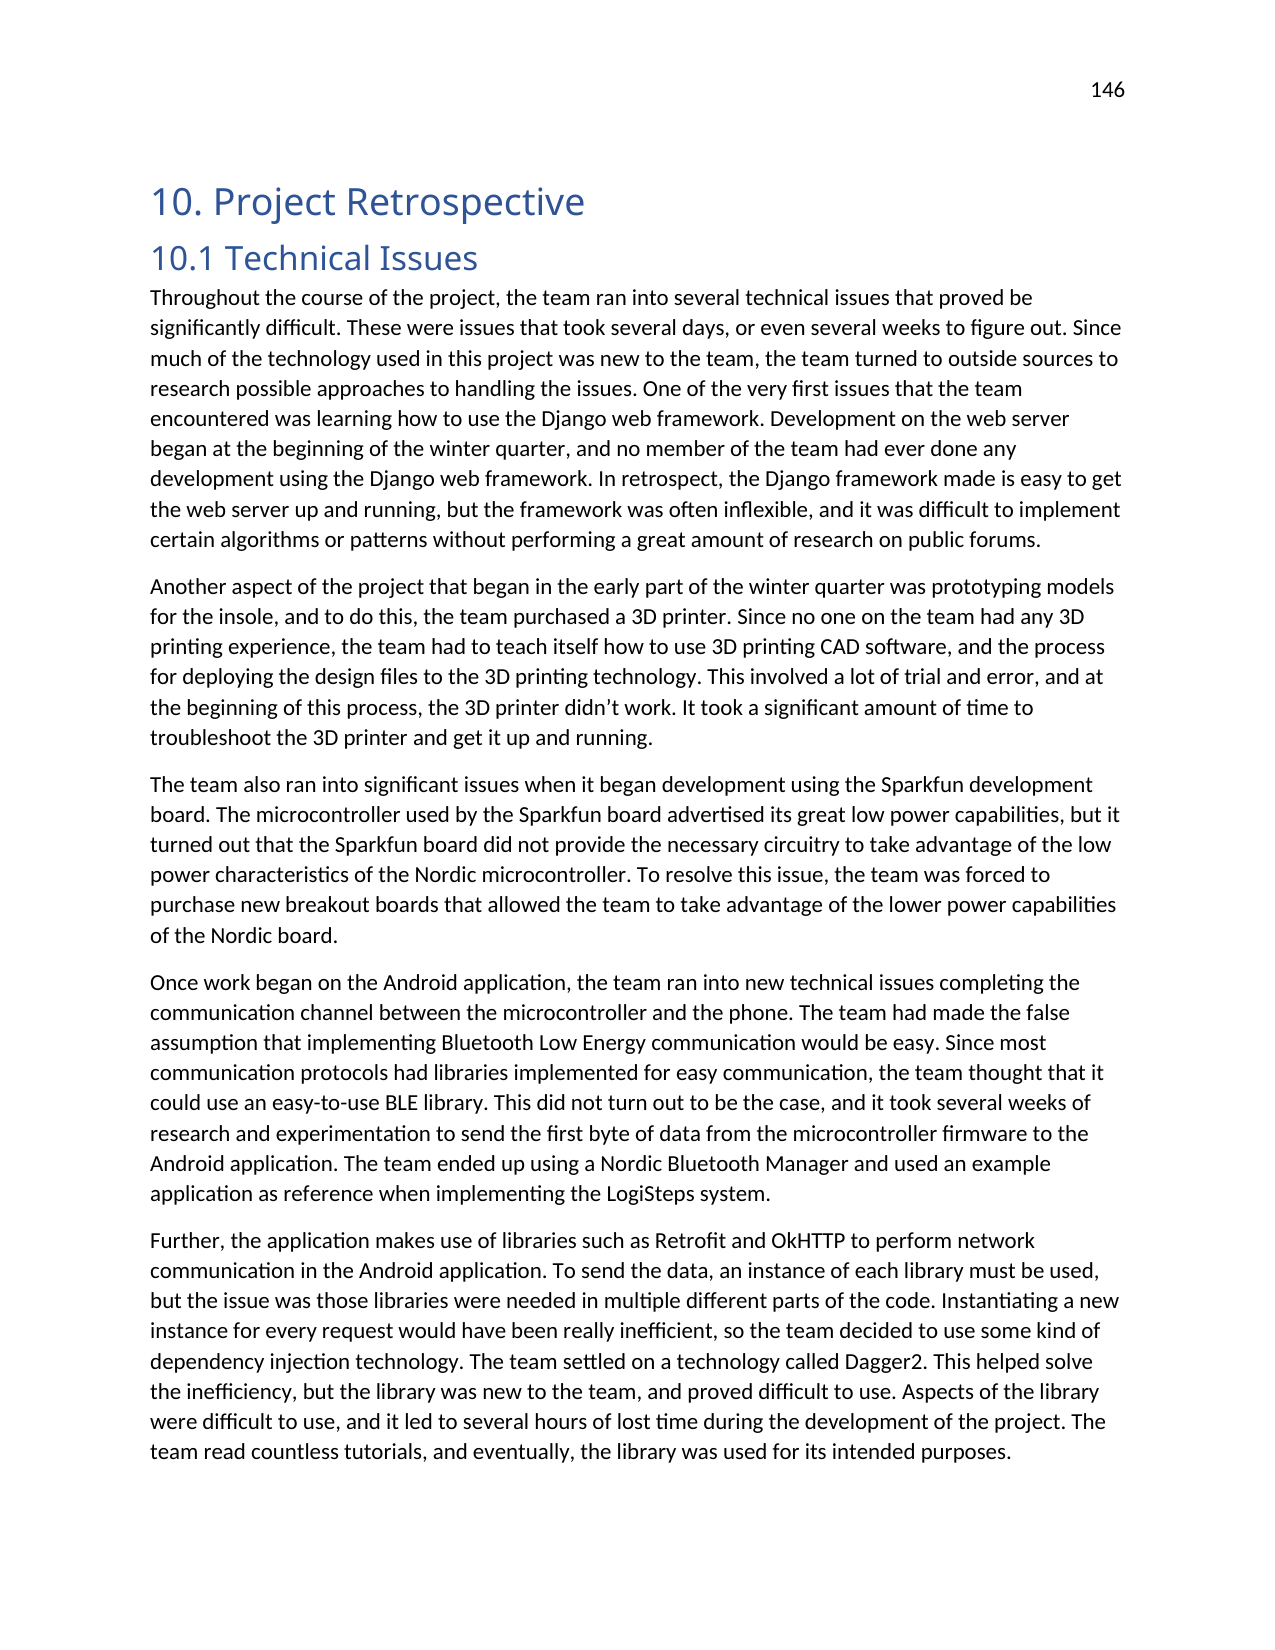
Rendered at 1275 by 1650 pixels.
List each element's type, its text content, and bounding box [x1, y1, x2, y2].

text Further, the application makes use of libraries such as Retrofit and OkHTTP to perform network communication in the Android application. To send the data, an instance of each library must be used, but the issue was those libraries were needed in multiple different parts of the code. Instantiating a new instance for every request would have been really inefficient, so the team decided to use some kind of dependency injection technology. The team settled on a technology called Dagger2. This helped solve the inefficiency, but the library was new to the team, and proved difficult to use. Aspects of the library were difficult to use, and it led to several hours of lost time during the development of the project. The team read countless tutorials, and eventually, the library was used for its intended purposes. [150, 1226, 1125, 1465]
text Once work began on the Android application, the team ran into new technical issues completing the communication channel between the microcontroller and the phone. The team had made the false assumption that implementing Bluetooth Low Energy communication would be easy. Since most communication protocols had libraries implemented for easy communication, the team thought that it could use an easy-to-use BLE library. This did not turn out to be the case, and it took several weeks of research and experimentation to send the first byte of data from the microcontroller firmware to the Android application. The team ended up using a Nordic Bluetooth Manager and used an example application as reference when implementing the LogiSteps system. [150, 968, 1125, 1207]
subtitle 10. Project Retrospective [150, 175, 1125, 226]
text Another aspect of the project that began in the early part of the winter quarter was prototyping models for the insole, and to do this, the team purchased a 3D printer. Since no one on the team had any 3D printing experience, the team had to teach itself how to use 3D printing CAD software, and the process for deploying the design files to the 3D printing technology. This involved a lot of trial and error, and at the beginning of this process, the 3D printer didn’t work. It took a significant amount of time to troubleshoot the 3D printer and get it up and running. [150, 572, 1125, 751]
text The team also ran into significant issues when it began development using the Sparkfun development board. The microcontroller used by the Sparkfun board advertised its great low power capabilities, but it turned out that the Sparkfun board did not provide the necessary circuitry to take advantage of the low power characteristics of the Nordic microcontroller. To resolve this issue, the team was forced to purchase new breakout boards that allowed the team to take advantage of the lower power capabilities of the Nordic board. [150, 770, 1125, 949]
text Throughout the course of the project, the team ran into several technical issues that proved be significantly difficult. These were issues that took several days, or even several weeks to figure out. Since much of the technology used in this project was new to the team, the team turned to outside sources to research possible approaches to handling the issues. One of the very first issues that the team encountered was learning how to use the Django web framework. Development on the web server began at the beginning of the winter quarter, and no member of the team had ever done any development using the Django web framework. In retrospect, the Django framework made is easy to get the web server up and running, but the framework was often inflexible, and it was difficult to implement certain algorithms or patterns without performing a great amount of research on public forums. [150, 283, 1125, 553]
subtitle 10.1 Technical Issues [150, 234, 1125, 280]
